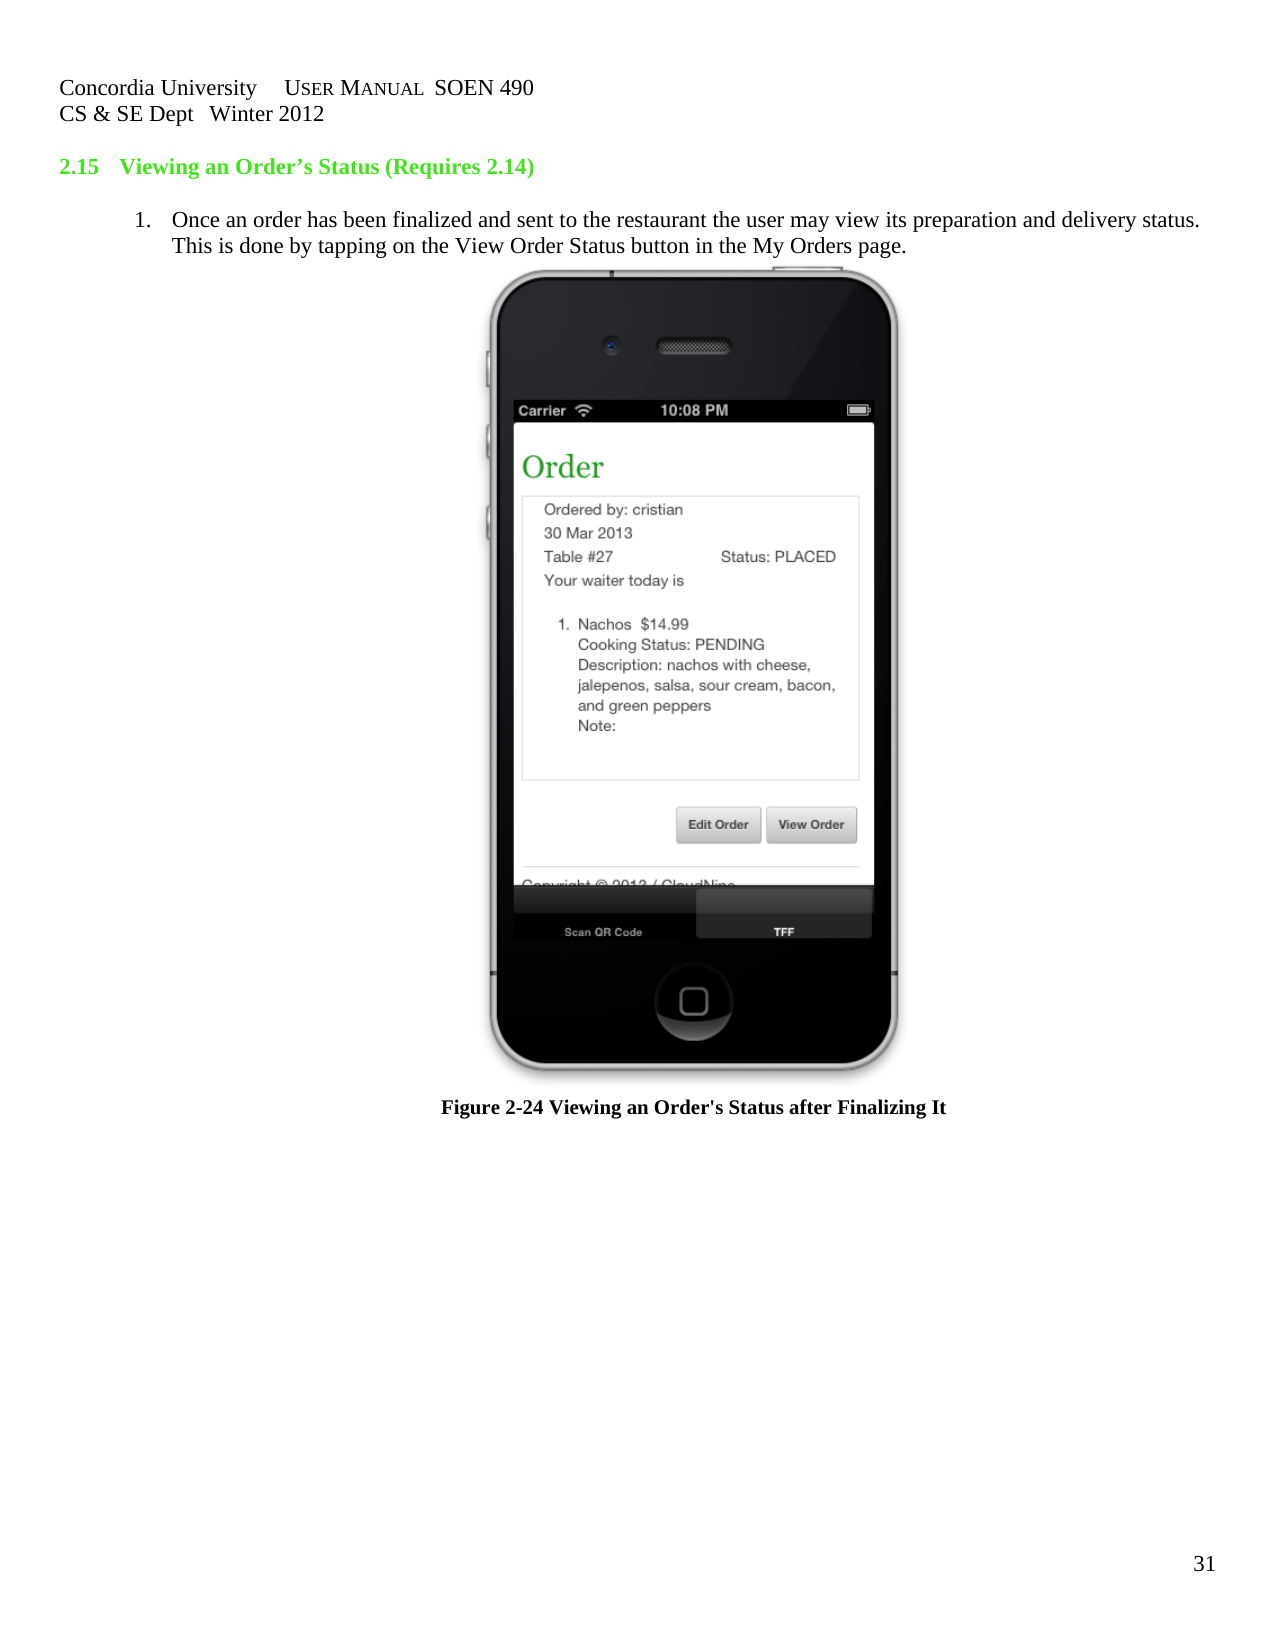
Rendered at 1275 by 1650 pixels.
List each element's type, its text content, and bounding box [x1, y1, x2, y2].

text Figure 2-24 Viewing an Order's Status after Finalizing It [172, 1095, 1216, 1119]
picture [471, 258, 917, 1096]
list Once an order has been finalized and sent to the restaurant the user may view its preparation and delivery status. This is done by tapping on the View Order Status button in the My Orders page. [134, 206, 1216, 258]
subtitle Viewing an Order’s Status (Requires 2.14) [59, 153, 1216, 179]
